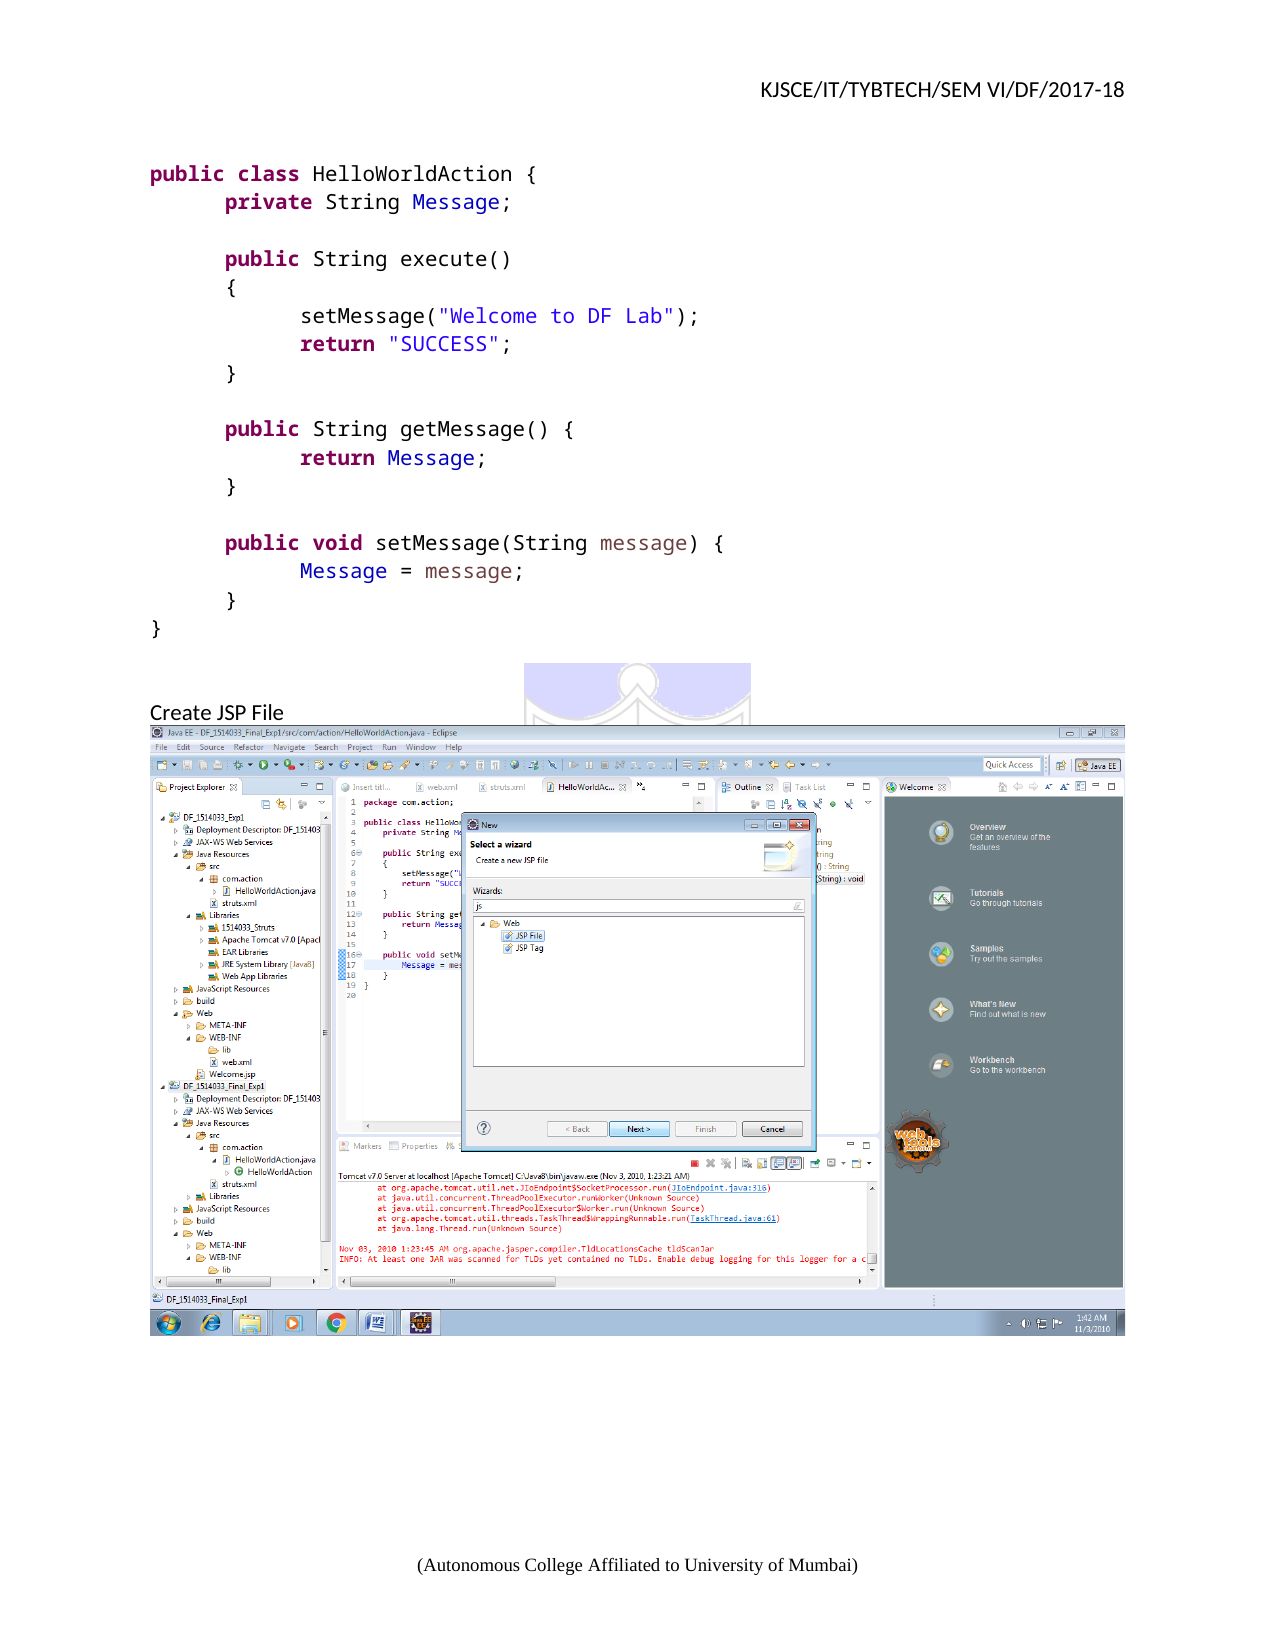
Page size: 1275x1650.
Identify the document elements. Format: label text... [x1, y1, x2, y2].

text } [150, 358, 1125, 386]
picture [150, 725, 1125, 1336]
text } [150, 585, 1125, 613]
text setMessage("Welcome to DF Lab"); [150, 301, 1125, 329]
text public class HelloWorldAction { [150, 159, 1125, 187]
text private String Message; [150, 187, 1125, 216]
text Message = message; [150, 556, 1125, 585]
text } [150, 613, 1125, 642]
text Create JSP File [150, 698, 1125, 725]
text public void setMessage(String message) { [150, 528, 1125, 556]
text { [150, 272, 1125, 301]
text return Message; [150, 443, 1125, 471]
text public String execute() [150, 244, 1125, 272]
text public String getMessage() { [150, 414, 1125, 443]
text return "SUCCESS"; [150, 329, 1125, 358]
text } [150, 471, 1125, 499]
